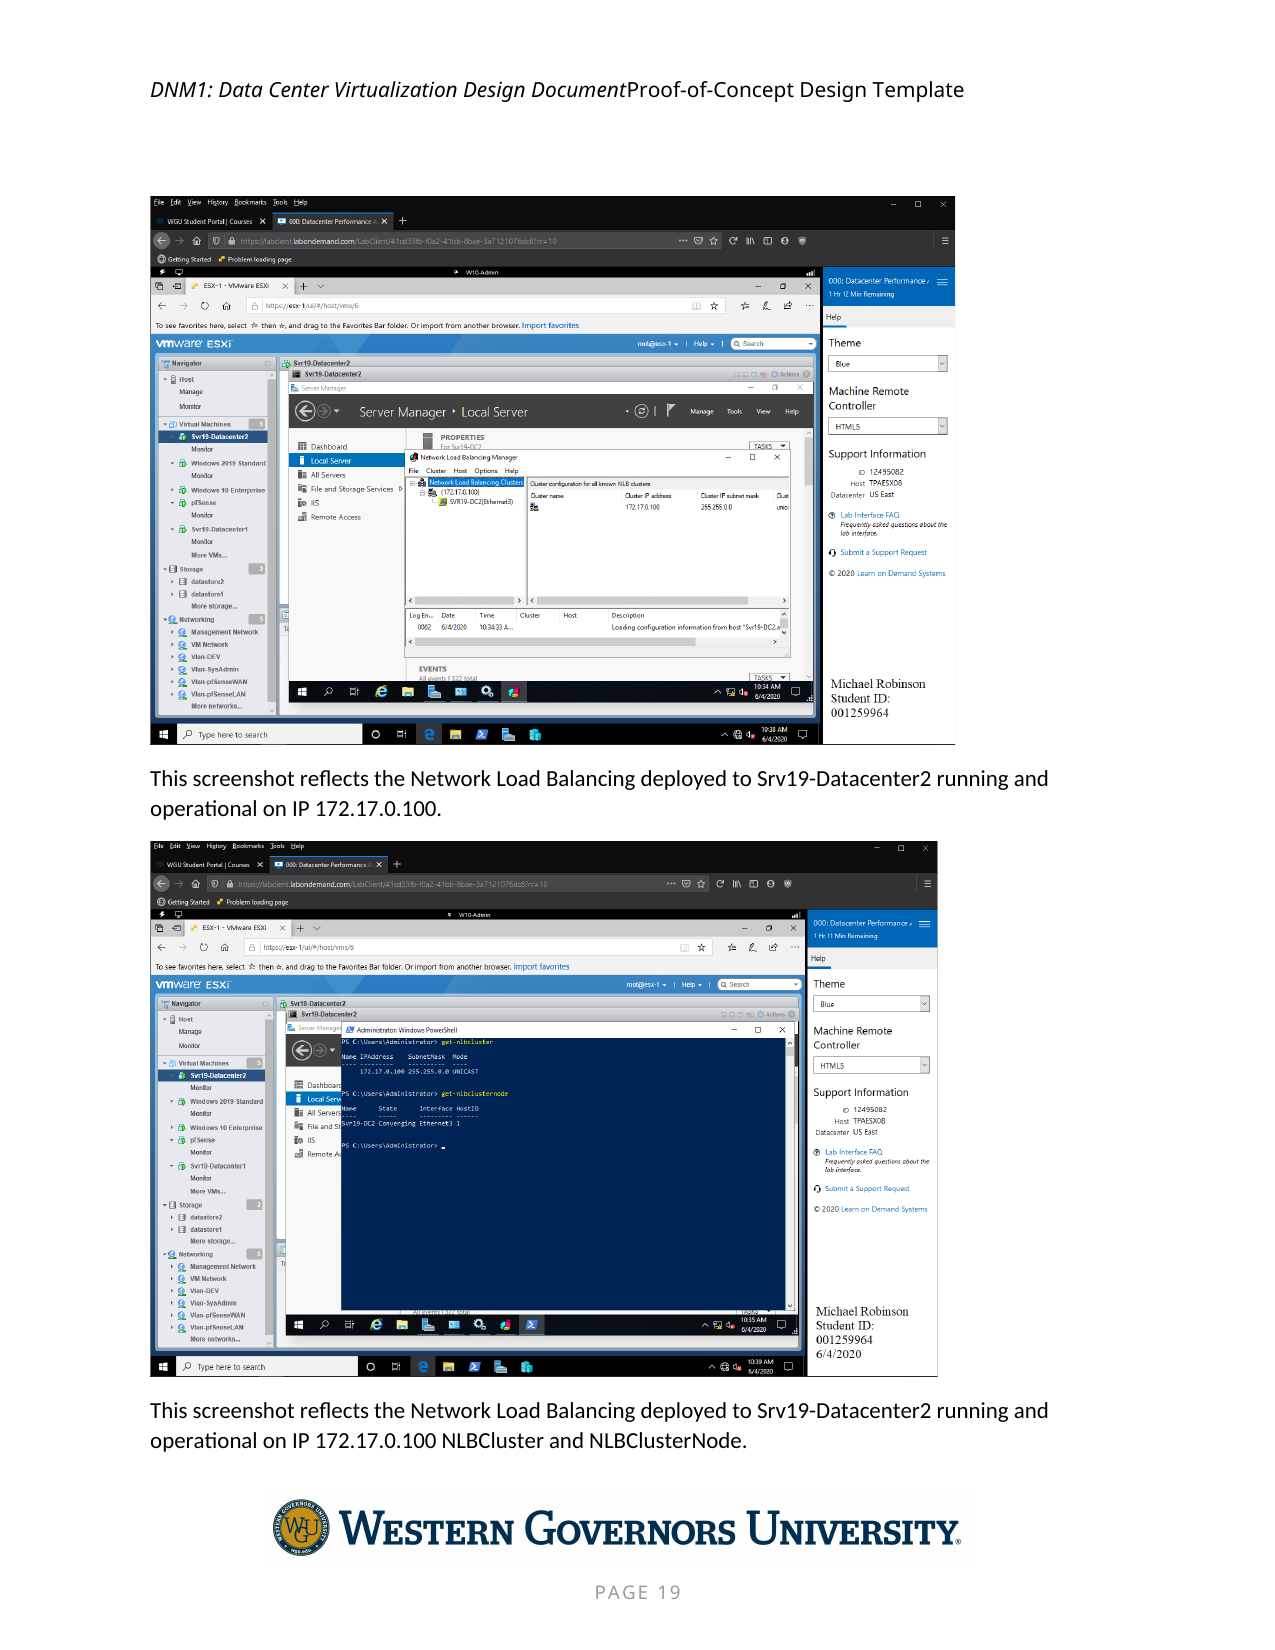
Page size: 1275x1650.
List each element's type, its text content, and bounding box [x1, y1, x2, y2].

picture [150, 196, 956, 745]
picture [150, 841, 938, 1377]
text This screenshot reflects the Network Load Balancing deployed to Srv19-Datacenter2 running and operational on IP 172.17.0.100 NLBCluster and NLBClusterNode. [150, 1396, 1125, 1454]
text This screenshot reflects the Network Load Balancing deployed to Srv19-Datacenter2 running and operational on IP 172.17.0.100. [150, 764, 1125, 822]
picture [263, 1488, 974, 1567]
